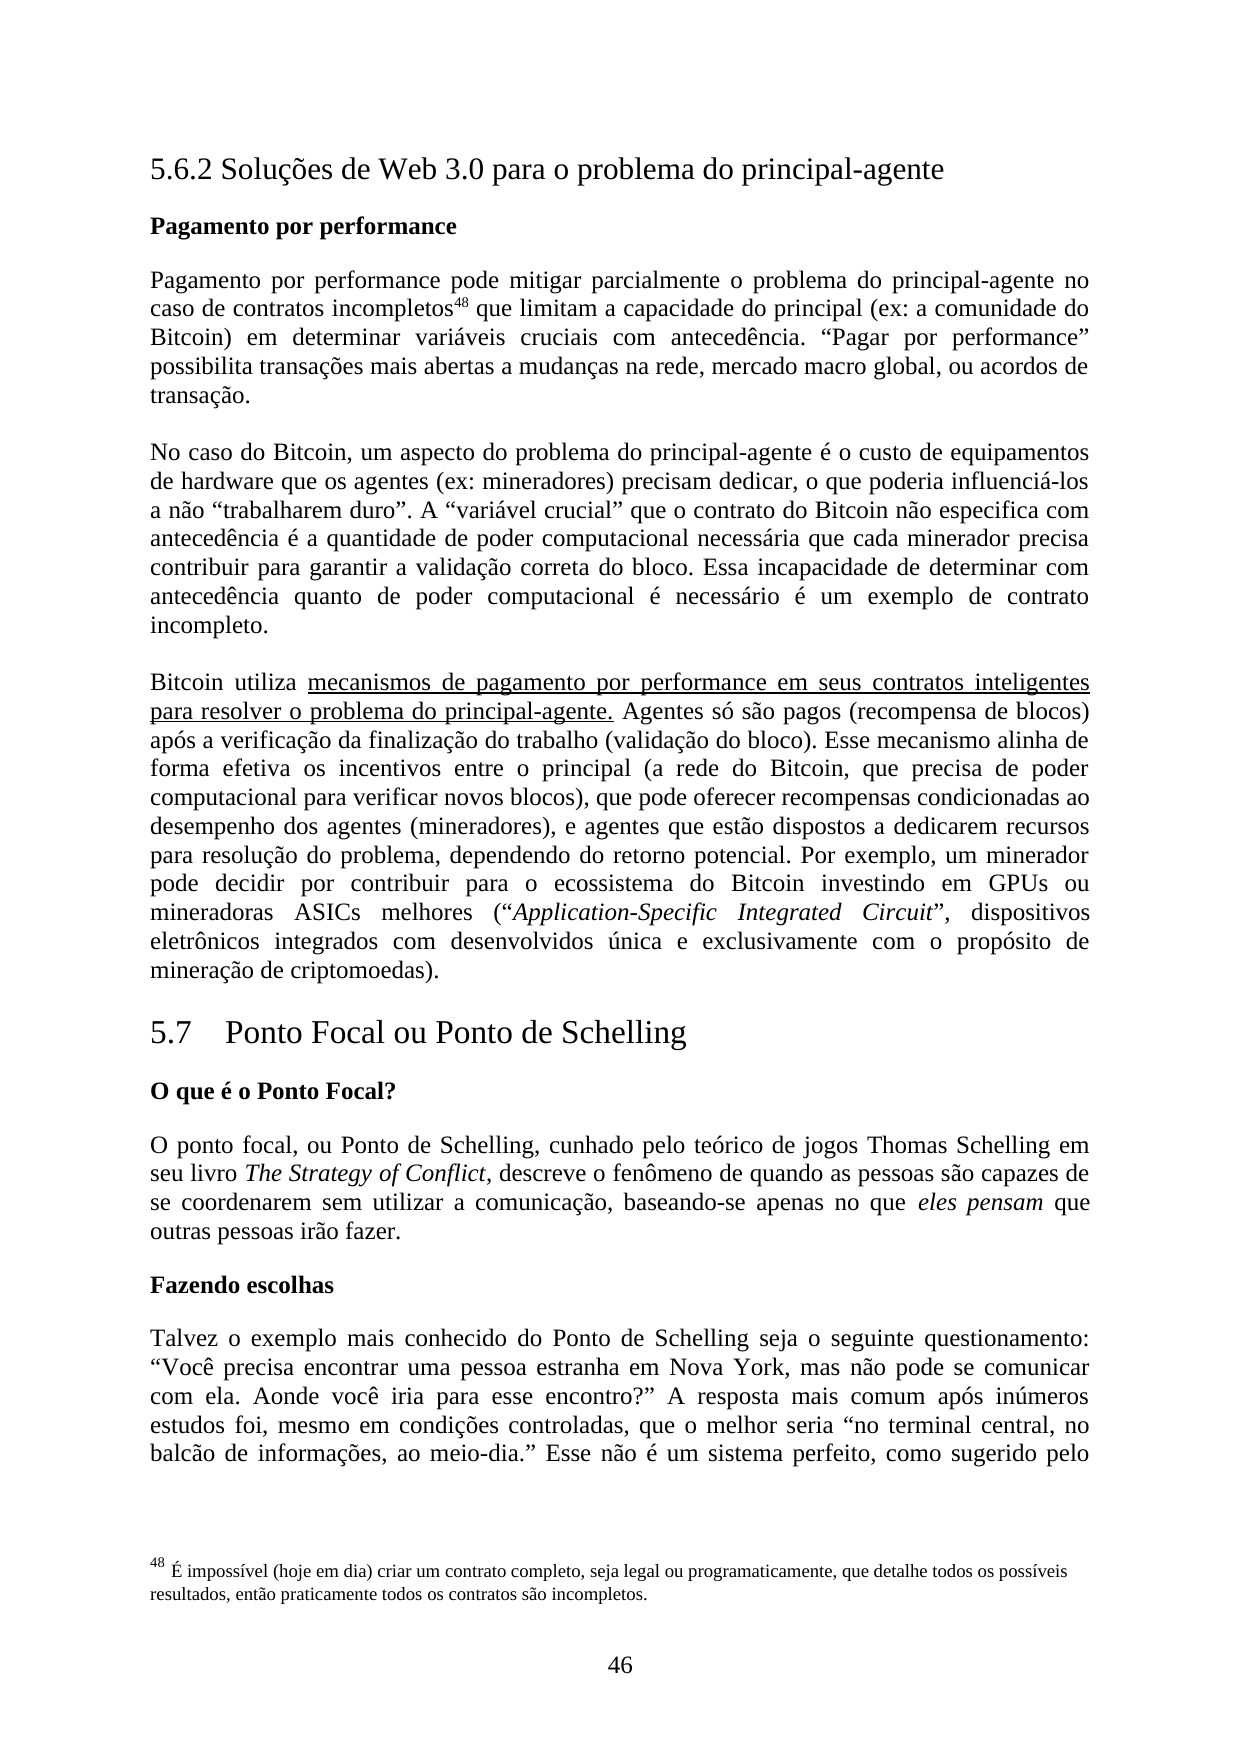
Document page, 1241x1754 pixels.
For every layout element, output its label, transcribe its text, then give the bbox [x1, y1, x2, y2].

text Pagamento por performance pode mitigar parcialmente o problema do principal-agente no caso de contratos incompletos que limitam a capacidade do principal (ex: a comunidade do Bitcoin) em determinar variáveis cruciais com antecedência. “Pagar por performance” possibilita transações mais abertas a mudanças na rede, mercado macro global, ou acordos de transação. [150, 265, 1090, 408]
text Fazendo escolhas [150, 1270, 1090, 1298]
text No caso do Bitcoin, um aspecto do problema do principal-agente é o custo de equipamentos de hardware que os agentes (ex: mineradores) precisam dedicar, o que poderia influenciá-los a não “trabalharem duro”. A “variável crucial” que o contrato do Bitcoin não especifica com antecedência é a quantidade de poder computacional necessária que cada minerador precisa contribuir para garantir a validação correta do bloco. Essa incapacidade de determinar com antecedência quanto de poder computacional é necessário é um exemplo de contrato incompleto. [150, 437, 1090, 638]
text O que é o Ponto Focal? [150, 1076, 1090, 1105]
subtitle Ponto Focal ou Ponto de Schelling [150, 1013, 1090, 1051]
text Pagamento por performance [150, 211, 1090, 240]
text Bitcoin utiliza mecanismos de pagamento por performance em seus contratos inteligentes para resolver o problema do principal-agente. Agentes só são pagos (recompensa de blocos) após a verificação da finalização do trabalho (validação do bloco). Esse mecanismo alinha de forma efetiva os incentivos entre o principal (a rede do Bitcoin, que precisa de poder computacional para verificar novos blocos), que pode oferecer recompensas condicionadas ao desempenho dos agentes (mineradores), e agentes que estão dispostos a dedicarem recursos para resolução do problema, dependendo do retorno potencial. Por exemplo, um minerador pode decidir por contribuir para o ecossistema do Bitcoin investindo em GPUs ou mineradoras ASICs melhores (“Application-Specific Integrated Circuit”, dispositivos eletrônicos integrados com desenvolvidos única e exclusivamente com o propósito de mineração de criptomoedas). [150, 667, 1090, 983]
text O ponto focal, ou Ponto de Schelling, cunhado pelo teórico de jogos Thomas Schelling em seu livro The Strategy of Conflict, descreve o fenômeno de quando as pessoas são capazes de se coordenarem sem utilizar a comunicação, baseando-se apenas no que eles pensam que outras pessoas irão fazer. [150, 1130, 1090, 1245]
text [150, 1323, 1090, 1467]
subtitle Soluções de Web 3.0 para o problema do principal-agente [150, 150, 1090, 186]
